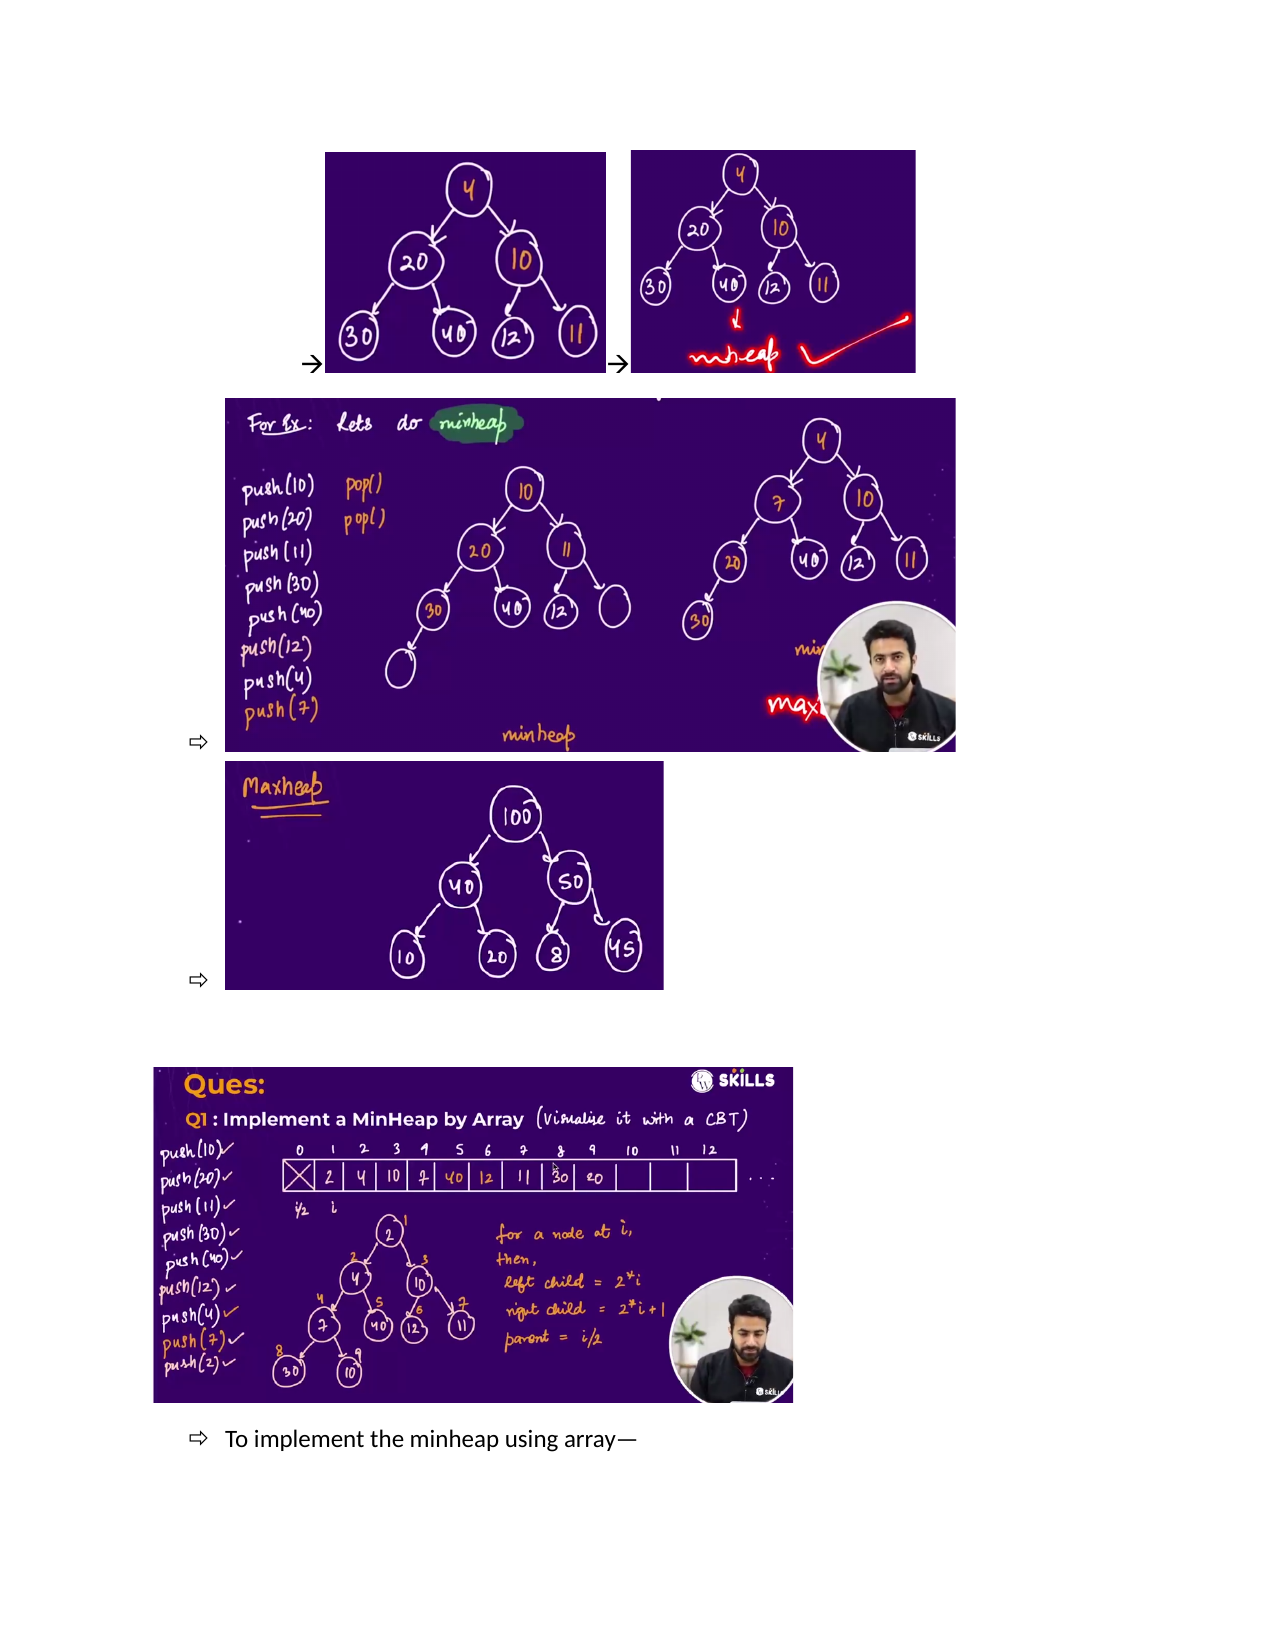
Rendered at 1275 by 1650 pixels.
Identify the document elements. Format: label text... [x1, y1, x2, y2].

list To implement the minheap using array— [187, 1423, 1125, 1454]
picture [225, 398, 956, 752]
picture [150, 1067, 794, 1403]
picture [325, 152, 606, 373]
picture [630, 150, 916, 373]
picture [225, 761, 664, 990]
